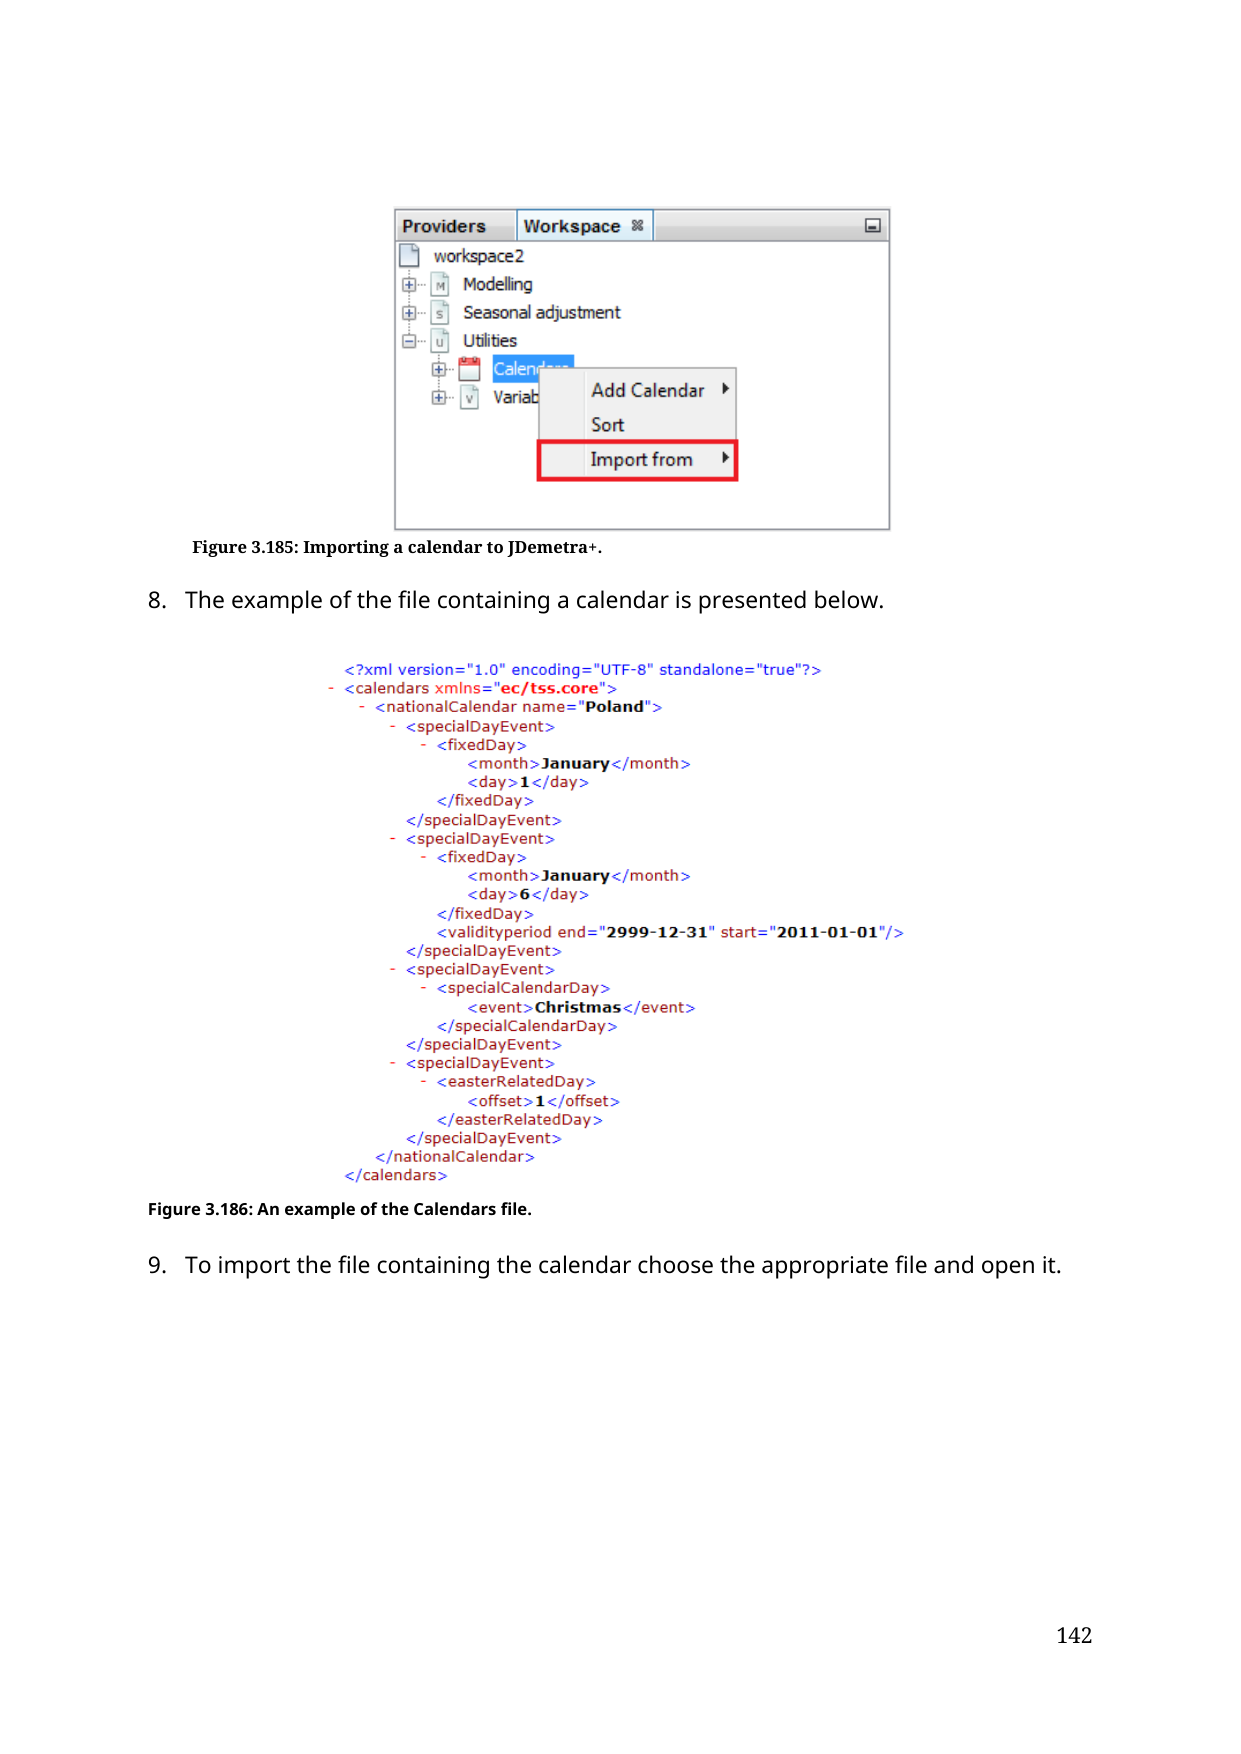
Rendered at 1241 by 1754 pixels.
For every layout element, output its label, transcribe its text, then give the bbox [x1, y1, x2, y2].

list To import the file containing the calendar choose the appropriate file and open it. [148, 1249, 1092, 1280]
picture [393, 206, 892, 532]
list The example of the file containing a calendar is presented below. [148, 584, 1092, 615]
picture [317, 653, 923, 1193]
